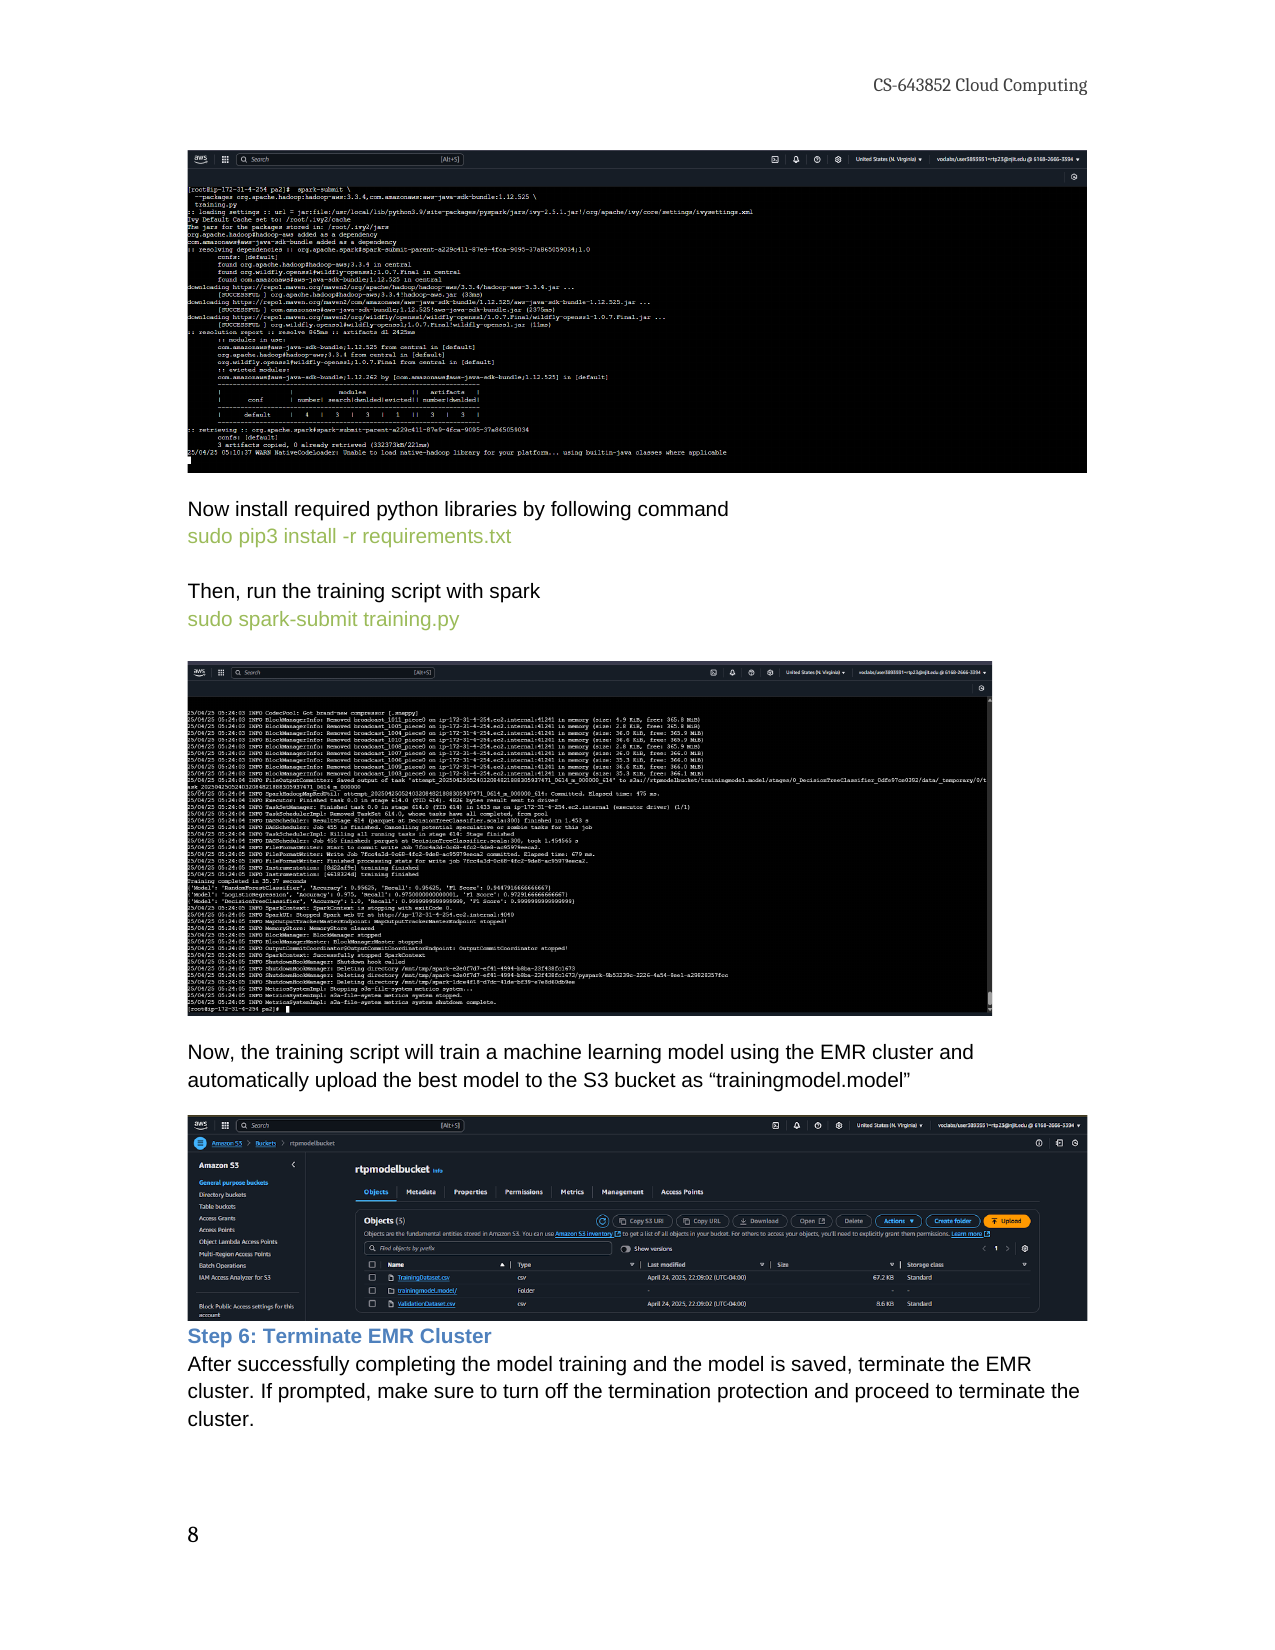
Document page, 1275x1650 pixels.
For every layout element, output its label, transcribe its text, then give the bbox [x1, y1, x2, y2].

text Then, run the training script with spark [187, 579, 1087, 603]
picture [187, 661, 993, 1016]
text After successfully completing the model training and the model is saved, terminate the EMR cluster. If prompted, make sure to turn off the termination protection and proceed to terminate the cluster. [187, 1352, 1087, 1431]
text sudo spark-submit training.py [187, 607, 1087, 631]
text Now, the training script will train a machine learning model using the EMR cluster and automatically upload the best model to the S3 bucket as “trainingmodel.model” [187, 1040, 1087, 1091]
subtitle Step 6: Terminate EMR Cluster [187, 1321, 1087, 1348]
picture [187, 150, 1088, 473]
text sudo pip3 install -r requirements.txt [187, 524, 1087, 548]
text Now install required python libraries by following command [187, 497, 1087, 521]
picture [187, 1115, 1088, 1321]
